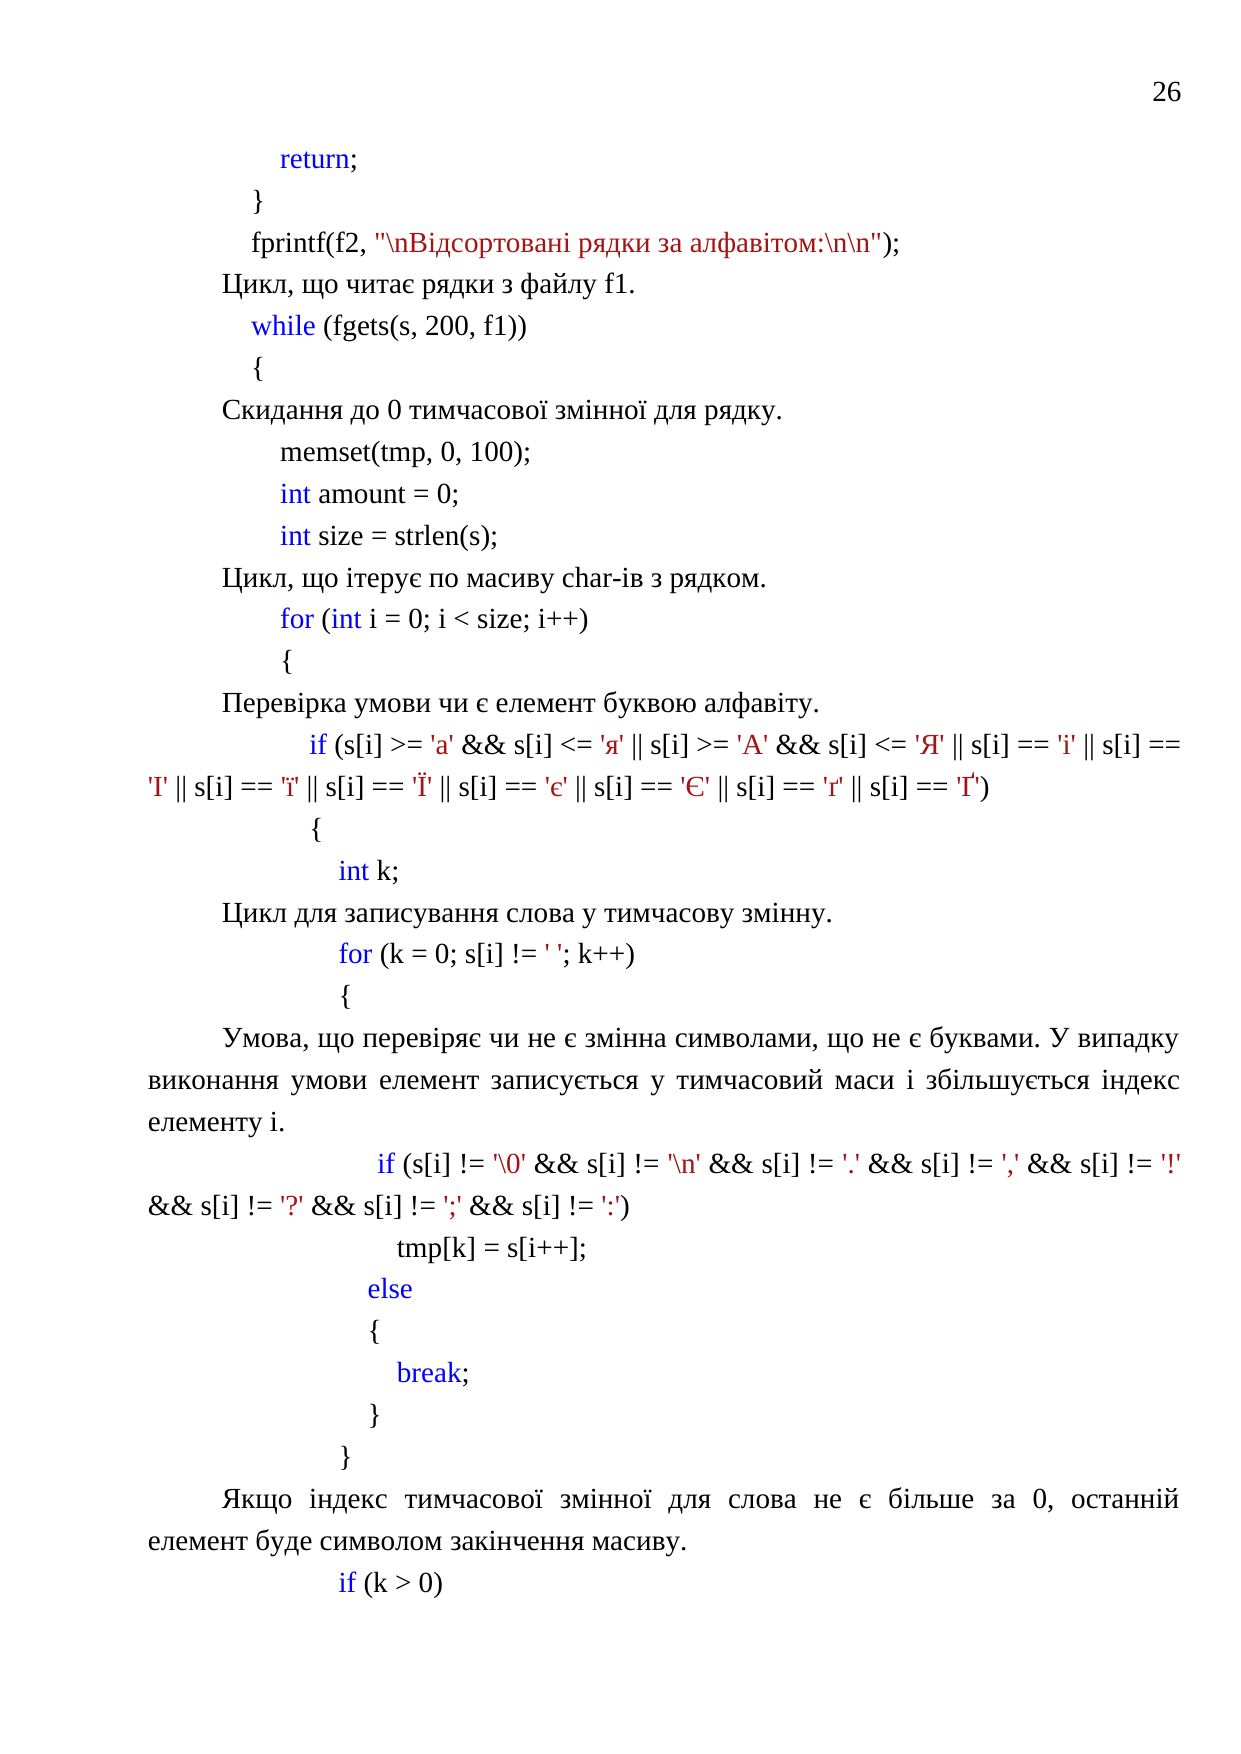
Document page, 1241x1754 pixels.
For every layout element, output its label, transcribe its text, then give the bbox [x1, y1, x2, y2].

text Перевірка умови чи є елемент буквою алфавіту. [148, 685, 1181, 719]
text break; [148, 1355, 1181, 1389]
text if (s[i] >= 'а' && s[i] <= 'я' || s[i] >= 'А' && s[i] <= 'Я' || s[i] == 'і' || s[i] == 'І' || s[i] == 'ї' || s[i] == 'Ї' || s[i] == 'є' || s[i] == 'Є' || s[i] == 'ґ' || s[i] == 'Ґ') [148, 727, 1181, 803]
text else [148, 1272, 1181, 1305]
text { [148, 643, 1181, 677]
text int size = strlen(s); [148, 518, 1181, 551]
text int k; [148, 853, 1181, 886]
text for (int i = 0; i < size; i++) [148, 602, 1181, 635]
text while (fgets(s, 200, f1)) [148, 308, 1181, 342]
text { [148, 1313, 1181, 1347]
text memset(tmp, 0, 100); [148, 434, 1181, 468]
text Цикл, що читає рядки з файлу f1. [148, 267, 1181, 300]
text Якщо індекс тимчасової змінної для слова не є більше за 0, останній елемент буде символом закінчення масиву. [148, 1481, 1181, 1556]
text tmp[k] = s[i++]; [148, 1230, 1181, 1263]
text { [148, 811, 1181, 844]
text { [148, 350, 1181, 384]
text if (k > 0) [148, 1565, 1181, 1598]
text if (s[i] != '\0' && s[i] != '\n' && s[i] != '.' && s[i] != ',' && s[i] != '!' && s[i] != '?' && s[i] != ';' && s[i] != ':') [148, 1146, 1181, 1221]
text } [148, 1439, 1181, 1473]
text } [148, 183, 1181, 216]
text Скидання до 0 тимчасової змінної для рядку. [148, 392, 1181, 426]
text fprintf(f2, "\nВідсортовані рядки за алфавітом:\n\n"); [148, 225, 1181, 258]
text Цикл, що ітерує по масиву char-ів з рядком. [148, 560, 1181, 593]
text return; [148, 141, 1181, 174]
text Цикл для записування слова у тимчасову змінну. [148, 895, 1181, 928]
text { [148, 978, 1181, 1012]
text int amount = 0; [148, 476, 1181, 509]
text Умова, що перевіряє чи не є змінна символами, що не є буквами. У випадку виконання умови елемент записується у тимчасовий маси і збільшується індекс елементу і. [148, 1020, 1181, 1138]
text for (k = 0; s[i] != ' '; k++) [148, 937, 1181, 970]
text } [148, 1397, 1181, 1431]
